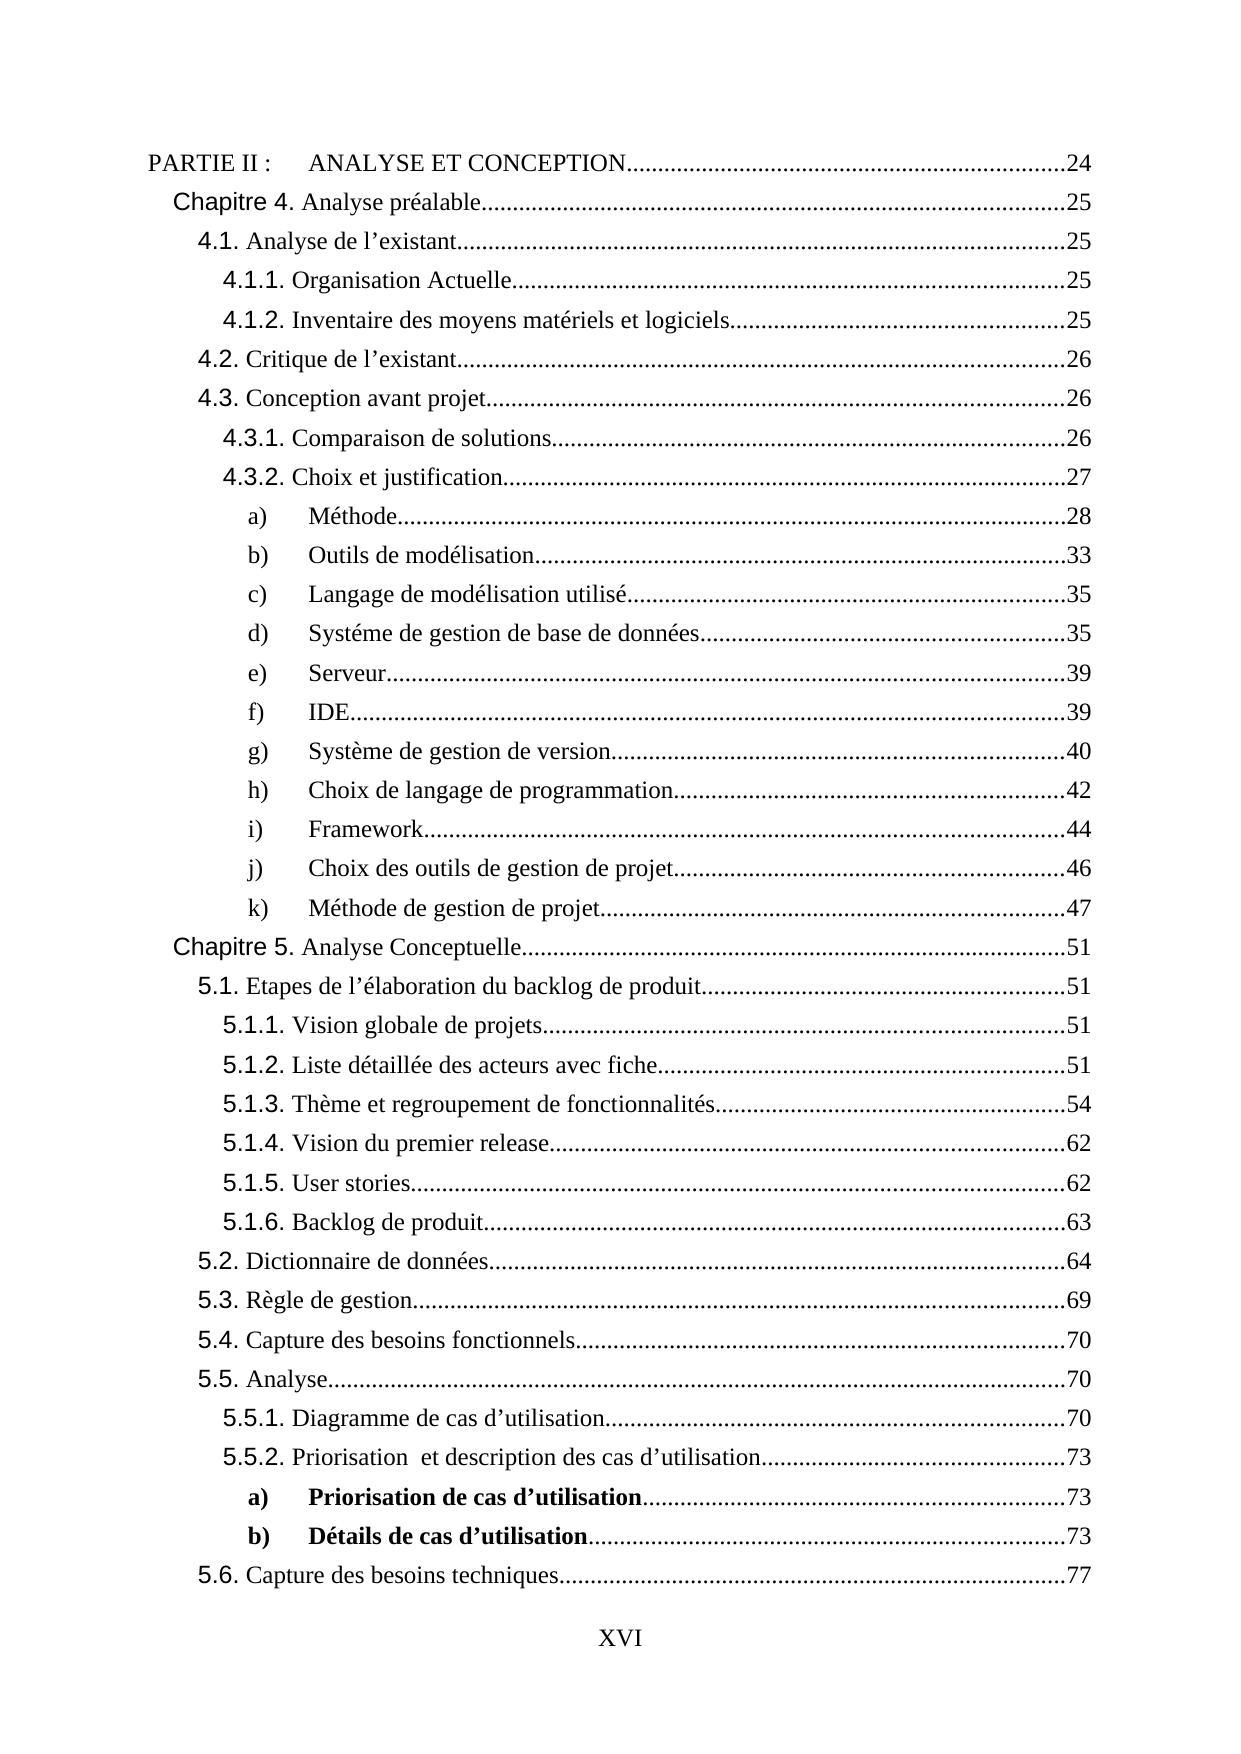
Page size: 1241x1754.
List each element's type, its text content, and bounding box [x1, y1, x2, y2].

text 5.1.6. Backlog de produit 63 [223, 1207, 1092, 1236]
text 5.4. Capture des besoins fonctionnels 70 [198, 1324, 1092, 1353]
text PARTIE II : ANALYSE ET CONCEPTION 24 [148, 148, 1092, 176]
text 4.1.1. Organisation Actuelle 25 [223, 265, 1092, 294]
text 5.1.4. Vision du premier release 62 [223, 1128, 1092, 1157]
text h) Choix de langage de programmation 42 [248, 775, 1092, 804]
text Chapitre 5. Analyse Conceptuelle 51 [173, 932, 1092, 961]
text 4.1.2. Inventaire des moyens matériels et logiciels 25 [223, 305, 1092, 333]
text e) Serveur 39 [248, 658, 1092, 686]
text 4.1. Analyse de l’existant 25 [198, 226, 1092, 255]
text 5.3. Règle de gestion 69 [198, 1285, 1092, 1314]
text f) IDE 39 [248, 697, 1092, 726]
text c) Langage de modélisation utilisé 35 [248, 579, 1092, 608]
text a) Priorisation de cas d’utilisation 73 [248, 1482, 1092, 1510]
text b) Outils de modélisation 33 [248, 540, 1092, 569]
text 4.2. Critique de l’existant 26 [198, 344, 1092, 373]
text 4.3.2. Choix et justification 27 [223, 462, 1092, 491]
text g) Système de gestion de version 40 [248, 736, 1092, 765]
text Chapitre 4. Analyse préalable 25 [173, 187, 1092, 216]
text 5.1.1. Vision globale de projets 51 [223, 1010, 1092, 1039]
text j) Choix des outils de gestion de projet 46 [248, 853, 1092, 882]
text 5.5.2. Priorisation et description des cas d’utilisation 73 [223, 1442, 1092, 1471]
text a) Méthode 28 [248, 501, 1092, 530]
text 5.5. Analyse 70 [198, 1364, 1092, 1393]
text 5.1.5. User stories 62 [223, 1167, 1092, 1196]
text 5.1.2. Liste détaillée des acteurs avec fiche 51 [223, 1050, 1092, 1078]
text d) Systéme de gestion de base de données 35 [248, 618, 1092, 647]
text 5.6. Capture des besoins techniques 77 [198, 1560, 1092, 1589]
text 4.3.1. Comparaison de solutions 26 [223, 422, 1092, 451]
text i) Framework 44 [248, 814, 1092, 843]
text 5.1. Etapes de l’élaboration du backlog de produit 51 [198, 971, 1092, 1000]
text b) Détails de cas d’utilisation 73 [248, 1521, 1092, 1549]
text 4.3. Conception avant projet 26 [198, 383, 1092, 412]
text 5.5.1. Diagramme de cas d’utilisation 70 [223, 1403, 1092, 1432]
text 5.2. Dictionnaire de données 64 [198, 1246, 1092, 1275]
text 5.1.3. Thème et regroupement de fonctionnalités 54 [223, 1089, 1092, 1118]
text k) Méthode de gestion de projet 47 [248, 893, 1092, 921]
